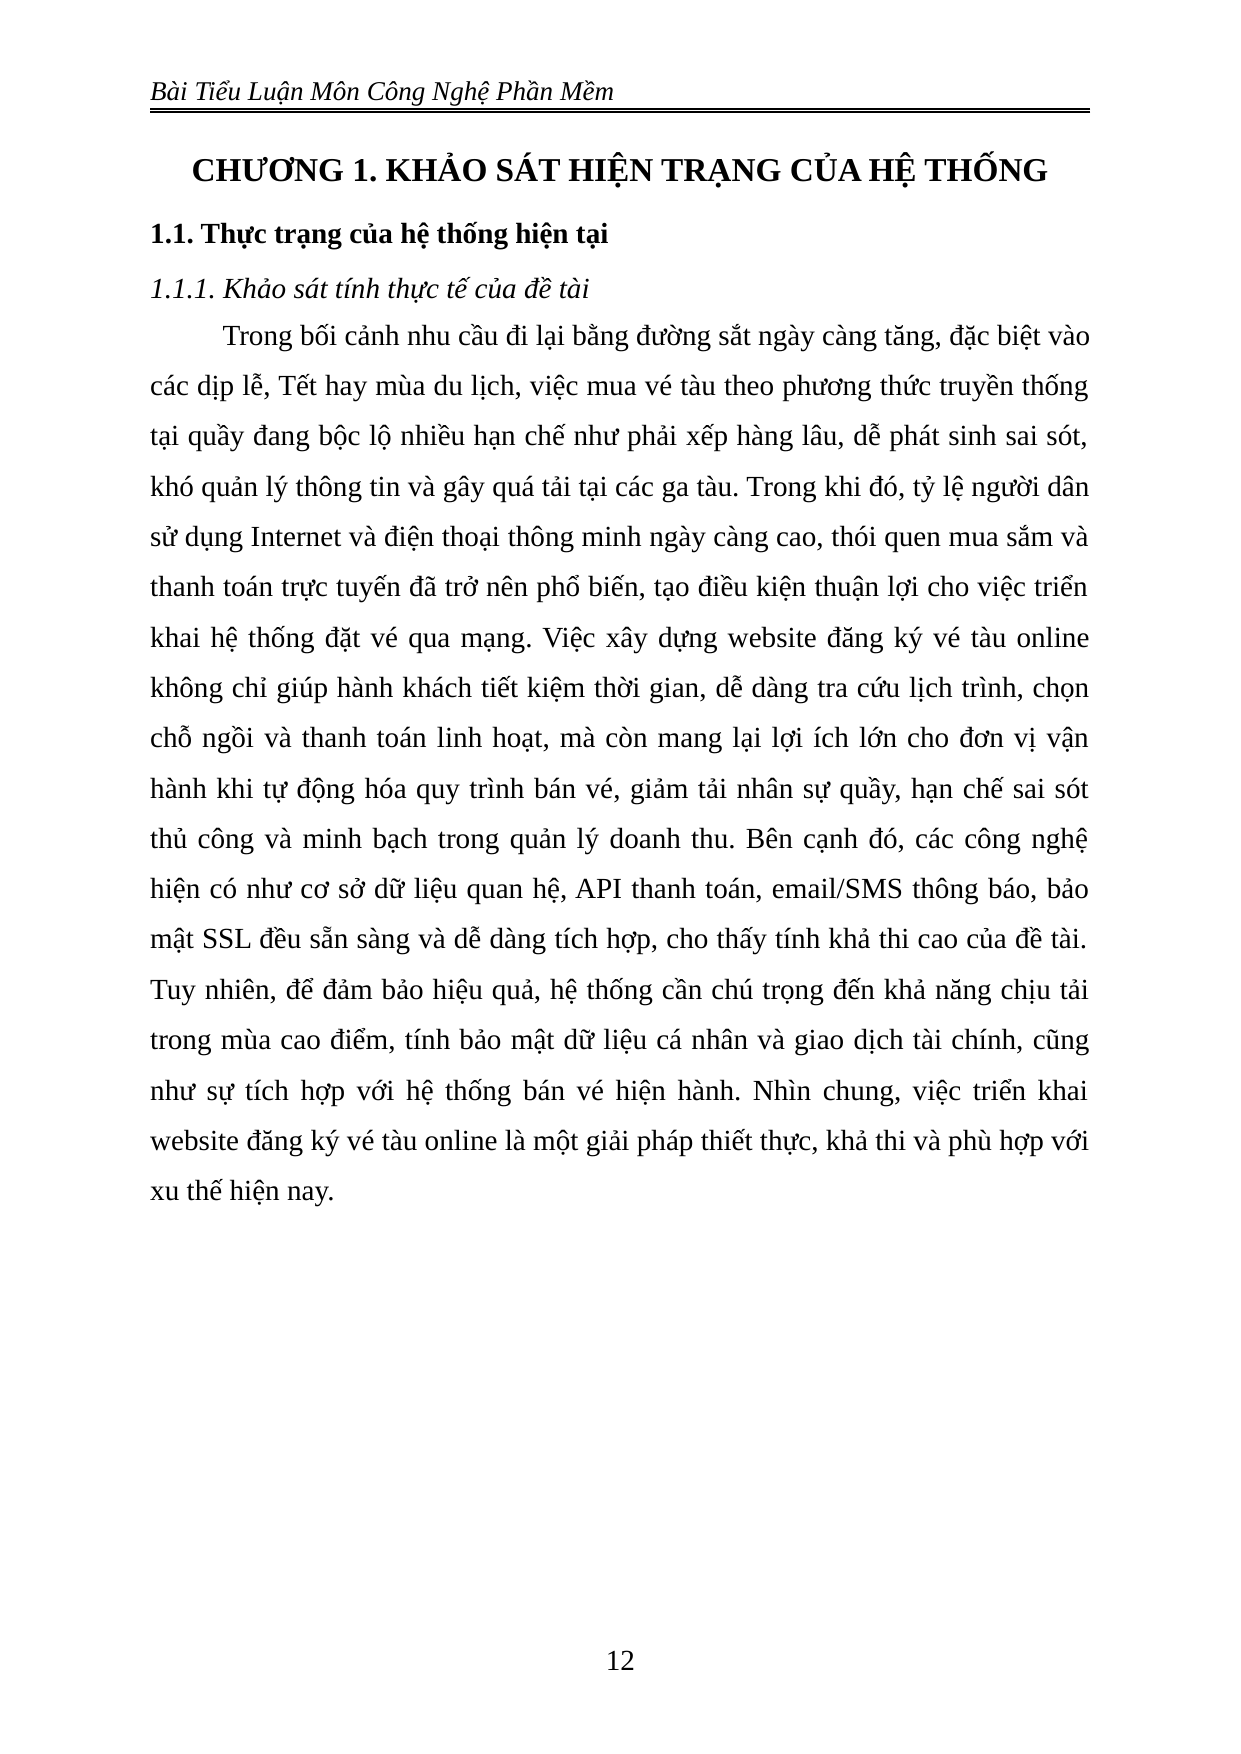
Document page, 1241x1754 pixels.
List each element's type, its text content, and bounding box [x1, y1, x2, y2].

subtitle CHƯƠNG 1. KHẢO SÁT HIỆN TRẠNG CỦA HỆ THỐNG [150, 150, 1090, 188]
subtitle 1.1.1. Khảo sát tính thực tế của đề tài [150, 271, 1090, 304]
text Trong bối cảnh nhu cầu đi lại bằng đường sắt ngày càng tăng, đặc biệt vào các dịp lễ, Tết hay mùa du lịch, việc mua vé tàu theo phương thức truyền thống tại quầy đang bộc lộ nhiều hạn chế như phải xếp hàng lâu, dễ phát sinh sai sót, khó quản lý thông tin và gây quá tải tại các ga tàu. Trong khi đó, tỷ lệ người dân sử dụng Internet và điện thoại thông minh ngày càng cao, thói quen mua sắm và thanh toán trực tuyến đã trở nên phổ biến, tạo điều kiện thuận lợi cho việc triển khai hệ thống đặt vé qua mạng. Việc xây dựng website đăng ký vé tàu online không chỉ giúp hành khách tiết kiệm thời gian, dễ dàng tra cứu lịch trình, chọn chỗ ngồi và thanh toán linh hoạt, mà còn mang lại lợi ích lớn cho đơn vị vận hành khi tự động hóa quy trình bán vé, giảm tải nhân sự quầy, hạn chế sai sót thủ công và minh bạch trong quản lý doanh thu. Bên cạnh đó, các công nghệ hiện có như cơ sở dữ liệu quan hệ, API thanh toán, email/SMS thông báo, bảo mật SSL đều sẵn sàng và dễ dàng tích hợp, cho thấy tính khả thi cao của đề tài. Tuy nhiên, để đảm bảo hiệu quả, hệ thống cần chú trọng đến khả năng chịu tải trong mùa cao điểm, tính bảo mật dữ liệu cá nhân và giao dịch tài chính, cũng như sự tích hợp với hệ thống bán vé hiện hành. Nhìn chung, việc triển khai website đăng ký vé tàu online là một giải pháp thiết thực, khả thi và phù hợp với xu thế hiện nay. [150, 318, 1090, 1207]
subtitle 1.1. Thực trạng của hệ thống hiện tại [150, 216, 1090, 249]
